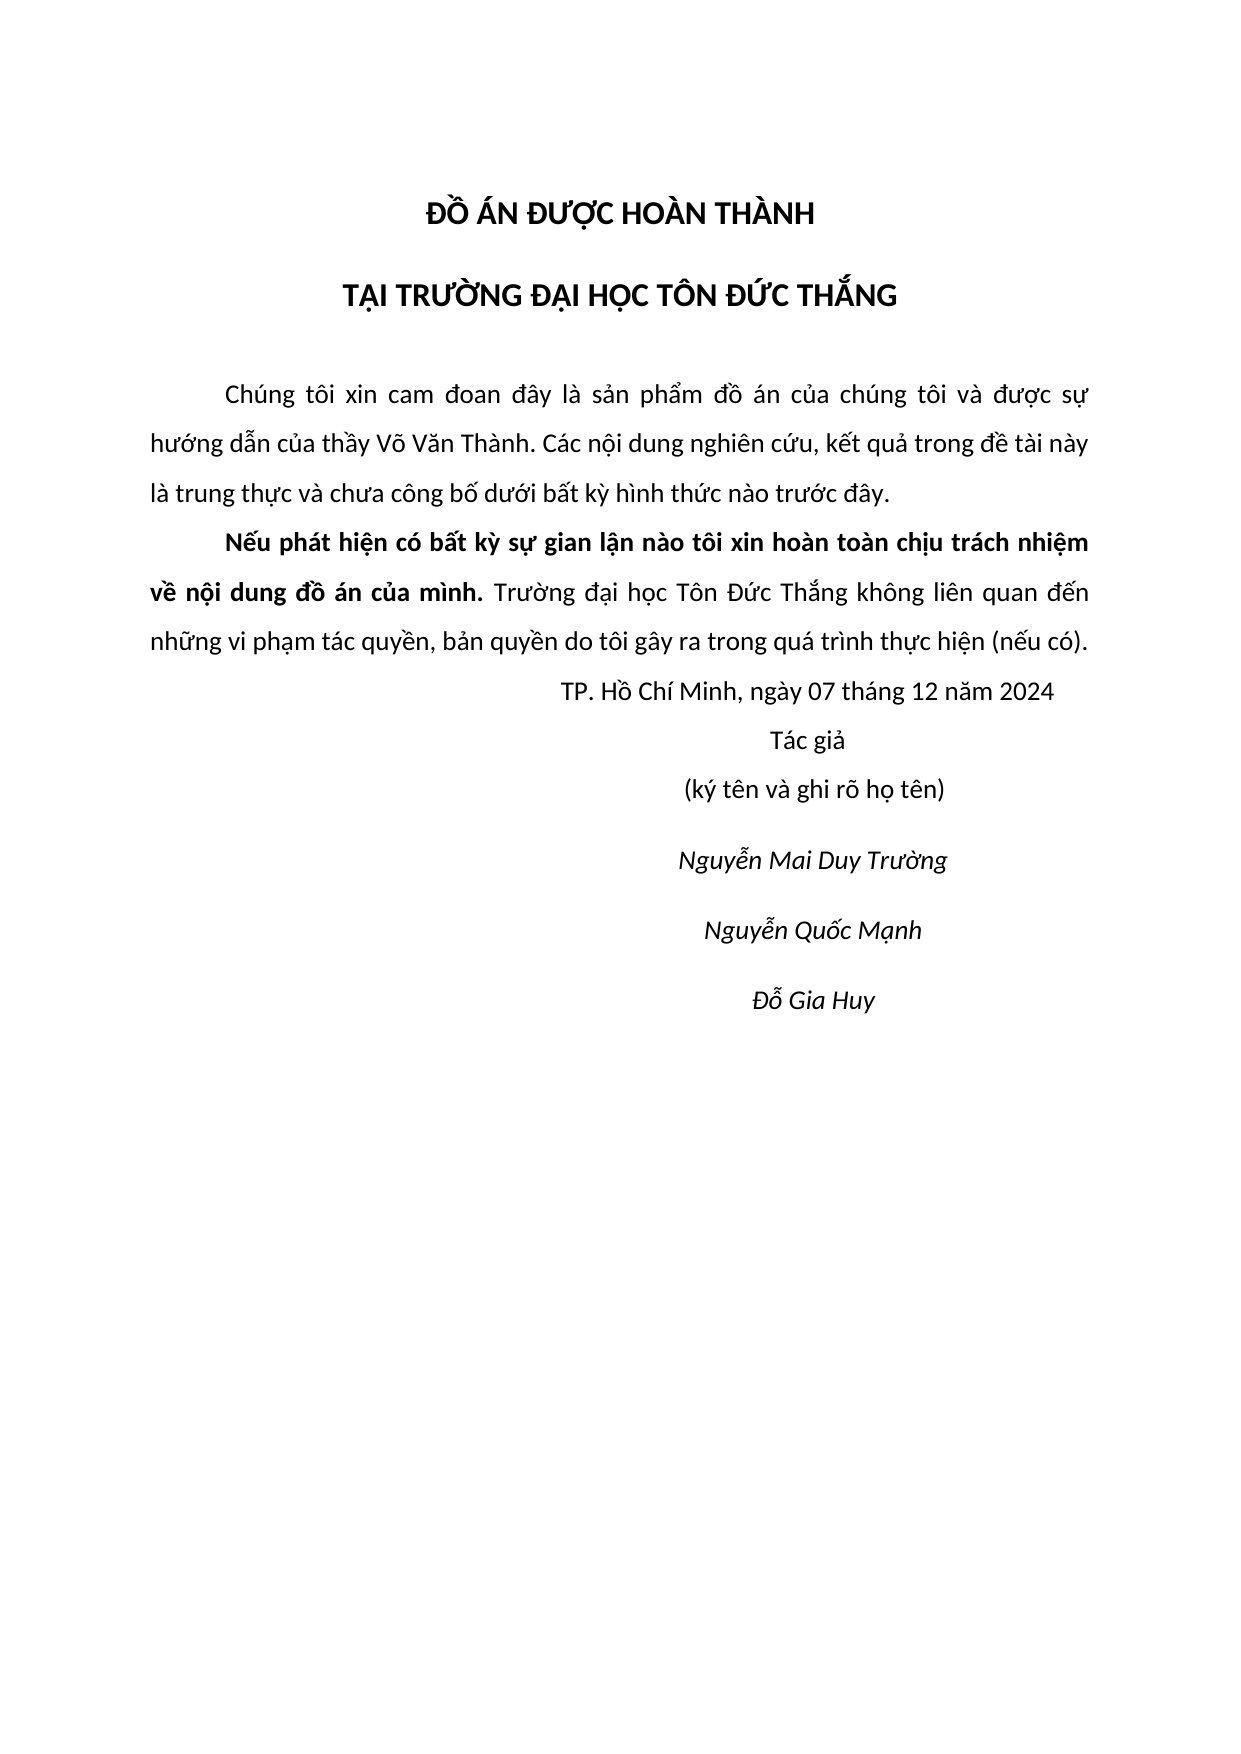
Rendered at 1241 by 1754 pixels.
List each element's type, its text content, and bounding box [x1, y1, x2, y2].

text Chúng tôi xin cam đoan đây là sản phẩm đồ án của chúng tôi và được sự hướng dẫn của thầy Võ Văn Thành. Các nội dung nghiên cứu, kết quả trong đề tài này là trung thực và chưa công bố dưới bất kỳ hình thức nào trước đây. [150, 377, 1090, 509]
text Nguyễn Quốc Mạnh [150, 913, 1090, 946]
text TP. Hồ Chí Minh, ngày 07 tháng 12 năm 2024 [525, 674, 1090, 707]
text Đỗ Gia Huy [150, 983, 1090, 1017]
subtitle TẠI TRƯỜNG ĐẠI HỌC TÔN ĐỨC THẮNG [150, 274, 1090, 315]
text Tác giả [525, 723, 1090, 756]
text Nguyễn Mai Duy Trường [150, 843, 1090, 876]
text Nếu phát hiện có bất kỳ sự gian lận nào tôi xin hoàn toàn chịu trách nhiệm về nội dung đồ án của mình. Trường đại học Tôn Đức Thắng không liên quan đến những vi phạm tác quyền, bản quyền do tôi gây ra trong quá trình thực hiện (nếu có). [150, 525, 1090, 657]
text (ký tên và ghi rõ họ tên) [150, 773, 1090, 806]
subtitle ĐỒ ÁN ĐƯỢC HOÀN THÀNH [150, 192, 1090, 232]
